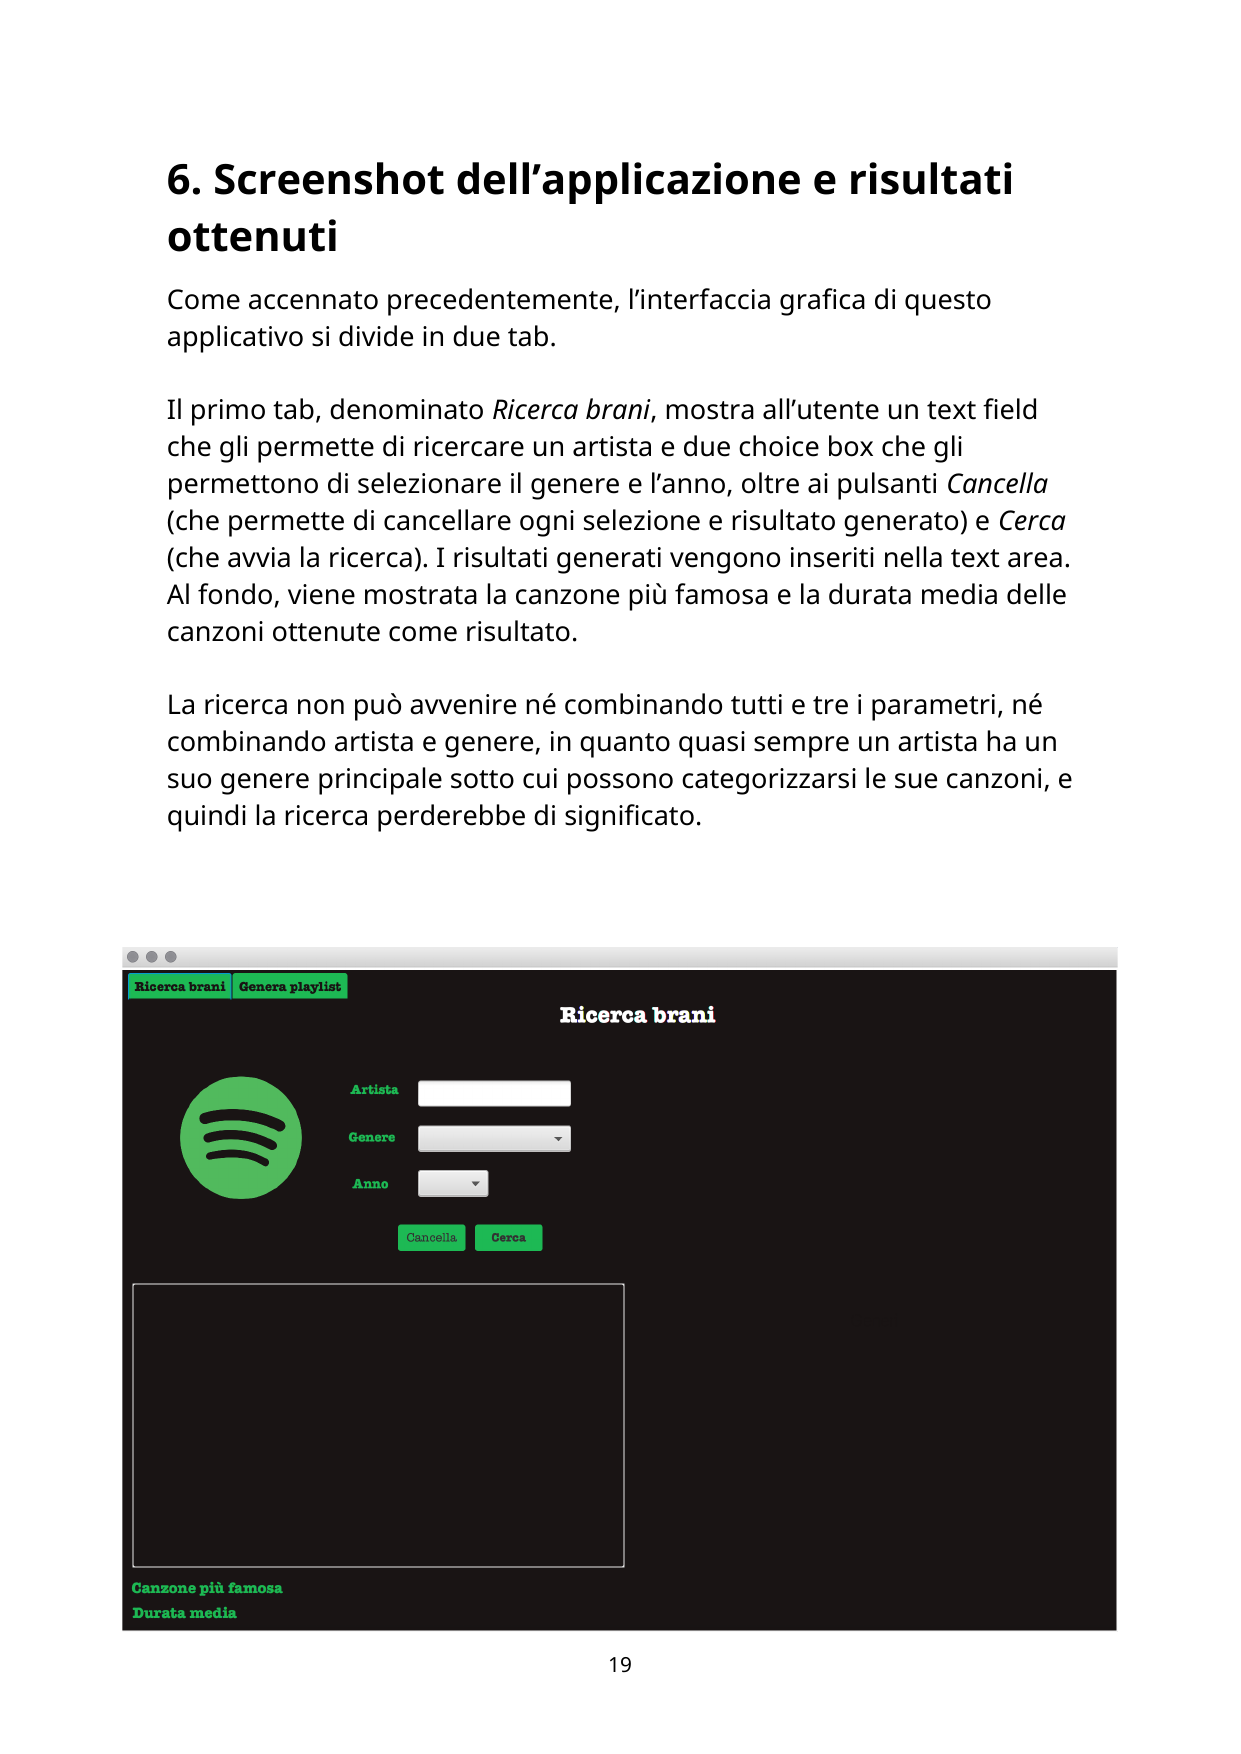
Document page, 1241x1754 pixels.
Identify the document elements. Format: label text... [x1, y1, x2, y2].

text Al fondo, viene mostrata la canzone più famosa e la durata media delle canzoni ottenute come risultato. [167, 575, 1073, 649]
picture [121, 947, 1118, 1632]
subtitle 6. Screenshot dell’applicazione e risultati ottenuti [167, 150, 1073, 263]
text Come accennato precedentemente, l’interfaccia grafica di questo applicativo si divide in due tab. [167, 280, 1073, 354]
text Il primo tab, denominato Ricerca brani, mostra all’utente un text field che gli permette di ricercare un artista e due choice box che gli permettono di selezionare il genere e l’anno, oltre ai pulsanti Cancella (che permette di cancellare ogni selezione e risultato generato) e Cerca (che avvia la ricerca). I risultati generati vengono inseriti nella text area. [167, 391, 1073, 575]
text La ricerca non può avvenire né combinando tutti e tre i parametri, né combinando artista e genere, in quanto quasi sempre un artista ha un suo genere principale sotto cui possono categorizzarsi le sue canzoni, e quindi la ricerca perderebbe di significato. [167, 686, 1073, 833]
